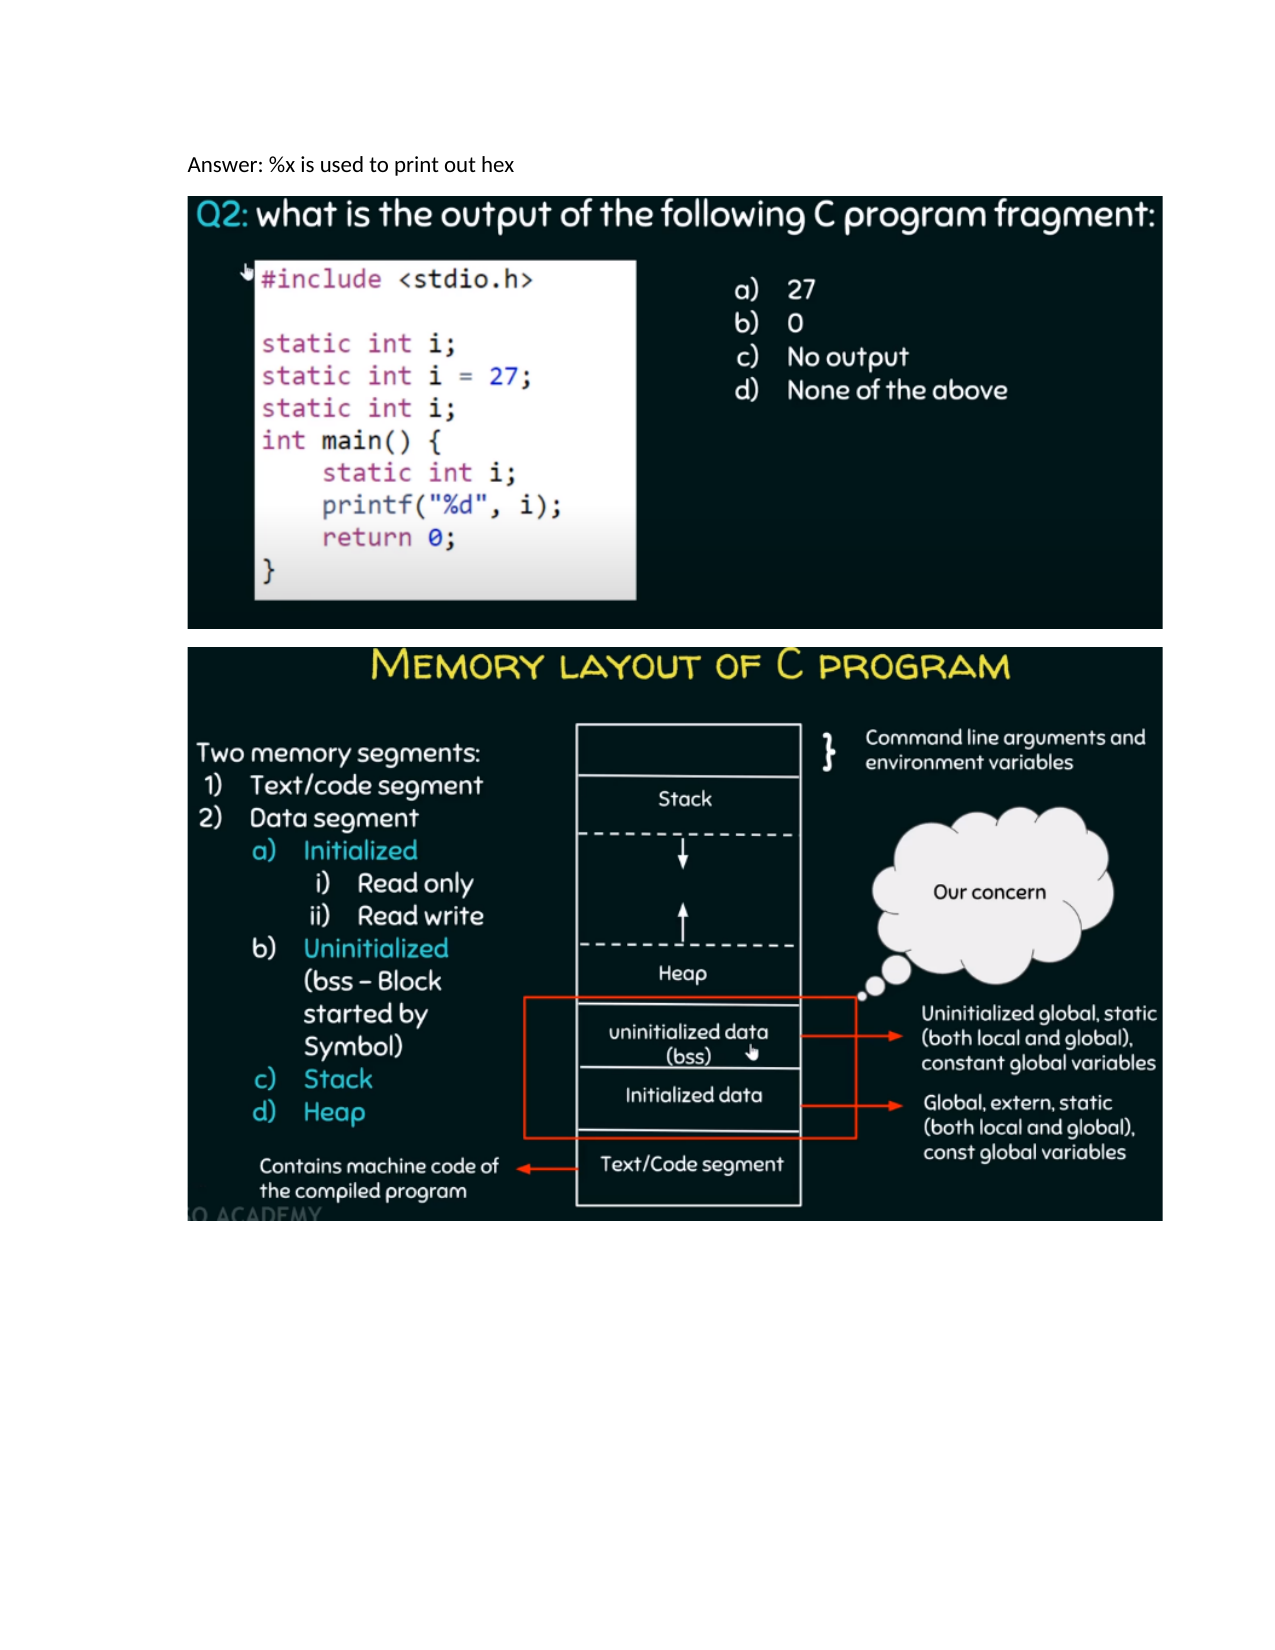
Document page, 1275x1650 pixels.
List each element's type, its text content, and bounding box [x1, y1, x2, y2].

picture [187, 647, 1163, 1221]
text Answer: %x is used to print out hex [187, 150, 1125, 178]
picture [187, 196, 1163, 629]
